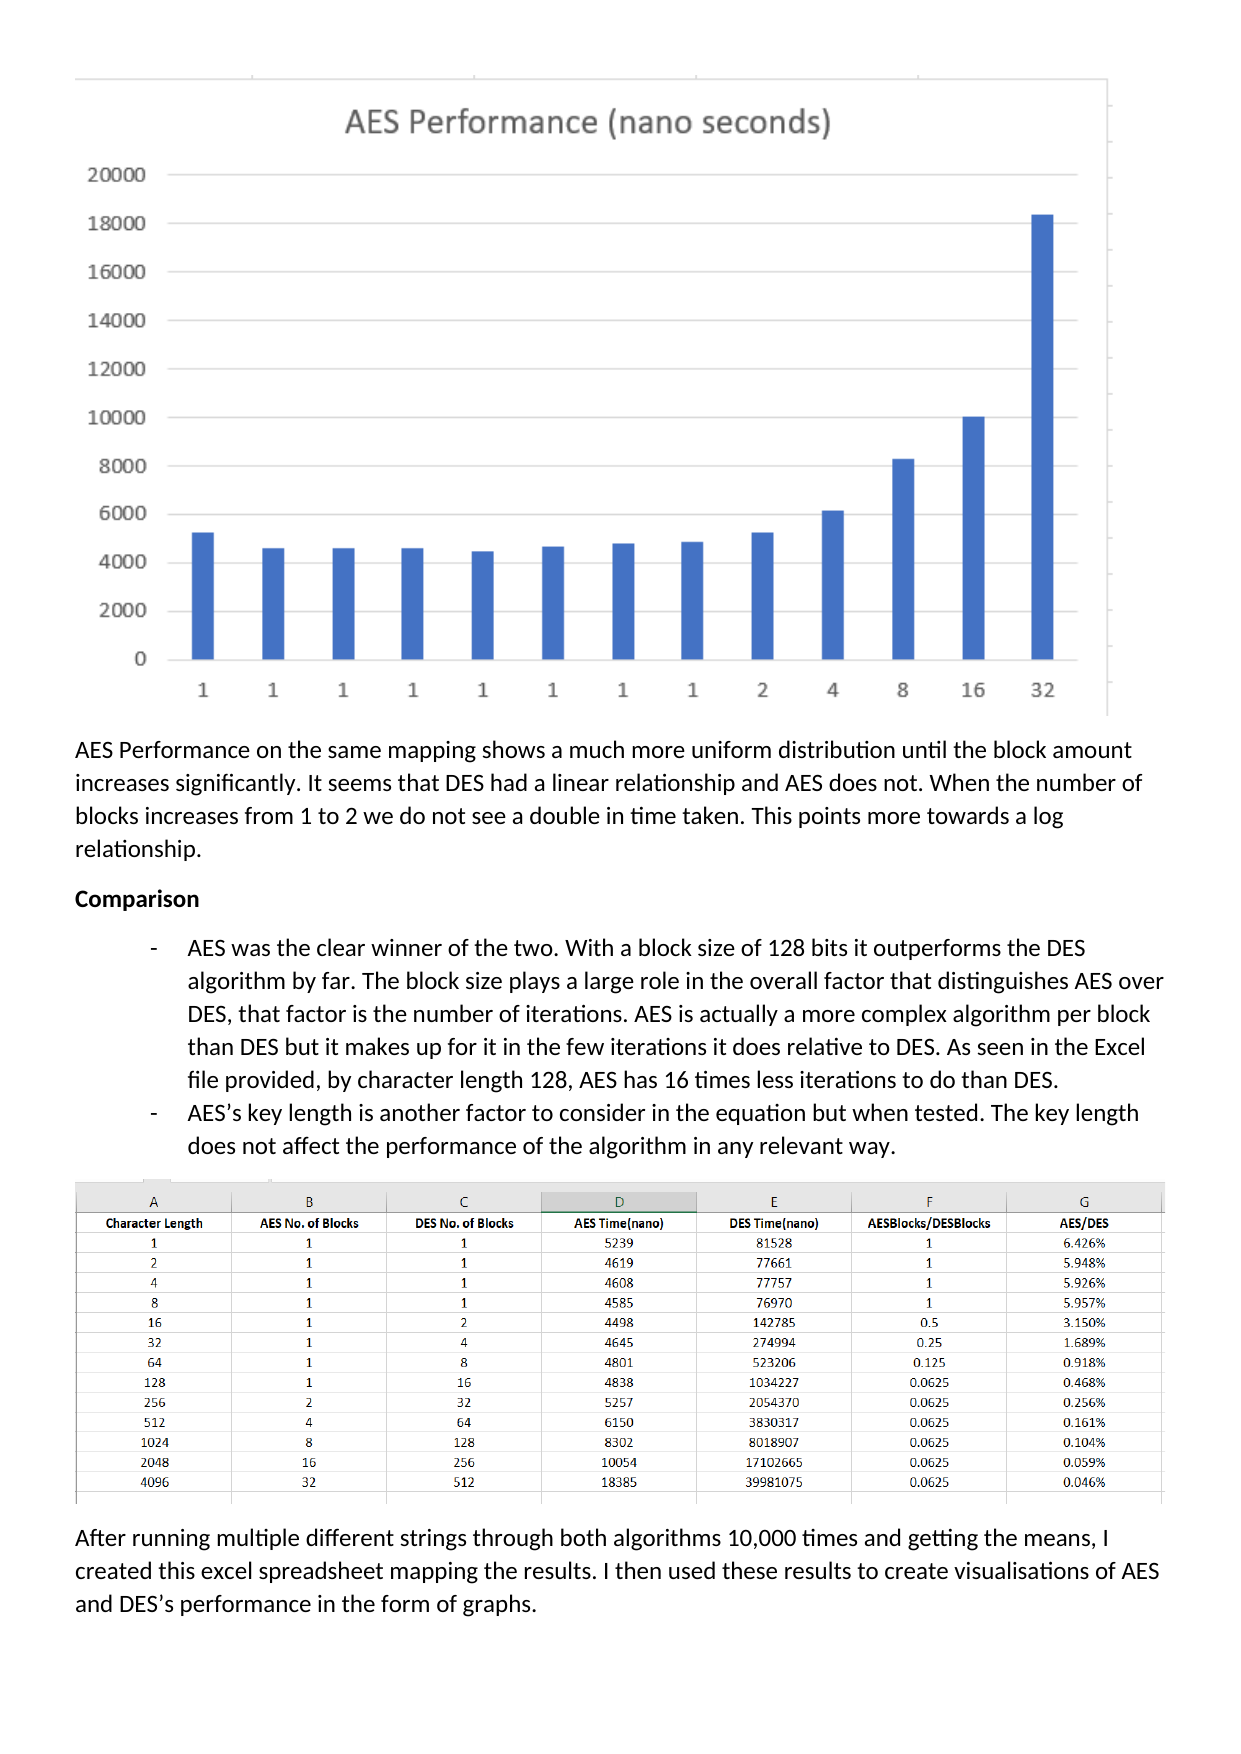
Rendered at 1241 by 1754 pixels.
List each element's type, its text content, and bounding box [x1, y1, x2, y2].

picture [75, 75, 1113, 716]
picture [75, 1179, 1166, 1504]
list AES’s key length is another factor to consider in the equation but when tested. The key length does not affect the performance of the algorithm in any relevant way. [150, 1097, 1165, 1160]
text Comparison [75, 883, 1165, 913]
text After running multiple different strings through both algorithms 10,000 times and getting the means, I created this excel spreadsheet mapping the results. I then used these results to create visualisations of AES and DES’s performance in the form of graphs. [75, 1522, 1165, 1619]
list AES was the clear winner of the two. With a block size of 128 bits it outperforms the DES algorithm by far. The block size plays a large role in the overall factor that distinguishes AES over DES, that factor is the number of iterations. AES is actually a more complex algorithm per block than DES but it makes up for it in the few iterations it does relative to DES. As seen in the Excel file provided, by character length 128, AES has 16 times less iterations to do than DES. [150, 932, 1165, 1094]
text AES Performance on the same mapping shows a much more uniform distribution until the block amount increases significantly. It seems that DES had a linear relationship and AES does not. When the number of blocks increases from 1 to 2 we do not see a double in time taken. This points more towards a log relationship. [75, 734, 1165, 864]
